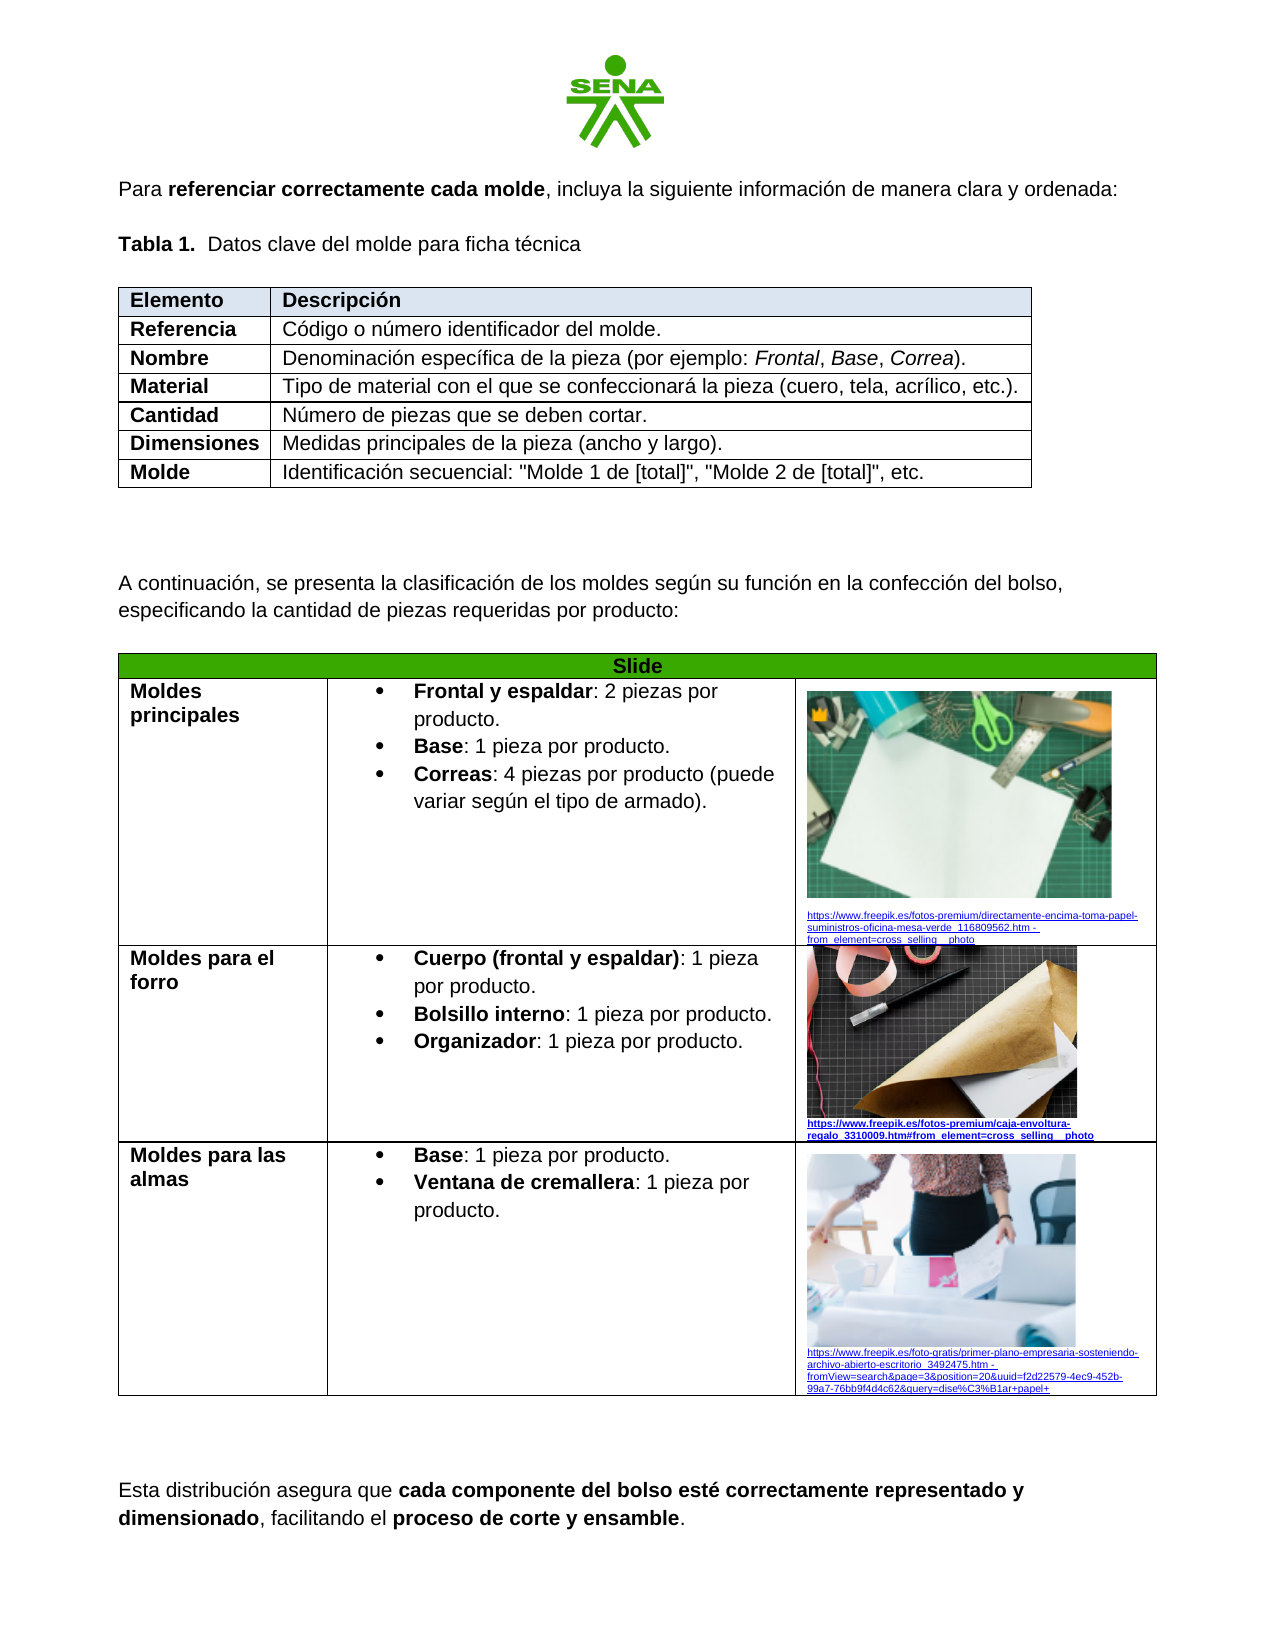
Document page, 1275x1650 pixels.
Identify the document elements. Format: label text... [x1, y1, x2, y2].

text A continuación, se presenta la clasificación de los moldes según su función en la confección del bolso, especificando la cantidad de piezas requeridas por producto: [118, 571, 1157, 622]
table_cell Denominación específica de la pieza (por ejemplo: Frontal, Base, Correa). [271, 345, 1031, 373]
table_cell https://www.freepik.es/fotos-premium/directamente-encima-toma-papel-suministros-oficina-mesa-verde_116809562.htm - from_element=cross_selling__photo [796, 679, 1156, 945]
table_cell Moldes para el forro [119, 946, 327, 1141]
table_header Elemento [119, 288, 270, 316]
picture [807, 691, 1112, 898]
table_cell Cantidad [119, 403, 270, 430]
table_cell Moldes principales [119, 679, 327, 945]
table_cell Número de piezas que se deben cortar. [271, 403, 1031, 430]
table_header Slide [119, 654, 1156, 678]
table_header Descripción [271, 288, 1031, 316]
table_cell Nombre [119, 345, 270, 373]
picture [807, 1154, 1076, 1347]
table_cell Molde [119, 460, 270, 487]
table_cell Base: 1 pieza por producto. Ventana de cremallera: 1 pieza por producto. [328, 1143, 795, 1394]
table_cell Tipo de material con el que se confeccionará la pieza (cuero, tela, acrílico, etc.). [271, 374, 1031, 401]
table_cell https://www.freepik.es/foto-gratis/primer-plano-empresaria-sosteniendo-archivo-abierto-escritorio_3492475.htm - fromView=search&page=3&position=20&uuid=f2d22579-4ec9-452b-99a7-76bb9f4d4c62&query=dise%C3%B1ar+papel+ [796, 1143, 1156, 1394]
picture [807, 946, 1078, 1118]
table_cell Referencia [119, 317, 270, 344]
table_cell Dimensiones [119, 431, 270, 458]
table_cell Código o número identificador del molde. [271, 317, 1031, 344]
table_cell Moldes para las almas [119, 1143, 327, 1394]
table_cell https://www.freepik.es/fotos-premium/caja-envoltura-regalo_3310009.htm#from_element=cross_selling__photo [796, 946, 1156, 1141]
table_cell Medidas principales de la pieza (ancho y largo). [271, 431, 1031, 458]
text Esta distribución asegura que cada componente del bolso esté correctamente representado y dimensionado, facilitando el proceso de corte y ensamble. [118, 1478, 1157, 1529]
table_cell Cuerpo (frontal y espaldar): 1 pieza por producto. Bolsillo interno: 1 pieza por producto. Organizador: 1 pieza por producto. [328, 946, 795, 1141]
picture [566, 55, 664, 148]
text Tabla 1. Datos clave del molde para ficha técnica [118, 232, 1157, 256]
text Para referenciar correctamente cada molde, incluya la siguiente información de manera clara y ordenada: [118, 177, 1157, 201]
table_cell Material [119, 374, 270, 401]
table_cell Identificación secuencial: "Molde 1 de [total]", "Molde 2 de [total]", etc. [271, 460, 1031, 487]
table_cell Frontal y espaldar: 2 piezas por producto. Base: 1 pieza por producto. Correas: 4 piezas por producto (puede variar según el tipo de armado). [328, 679, 795, 945]
